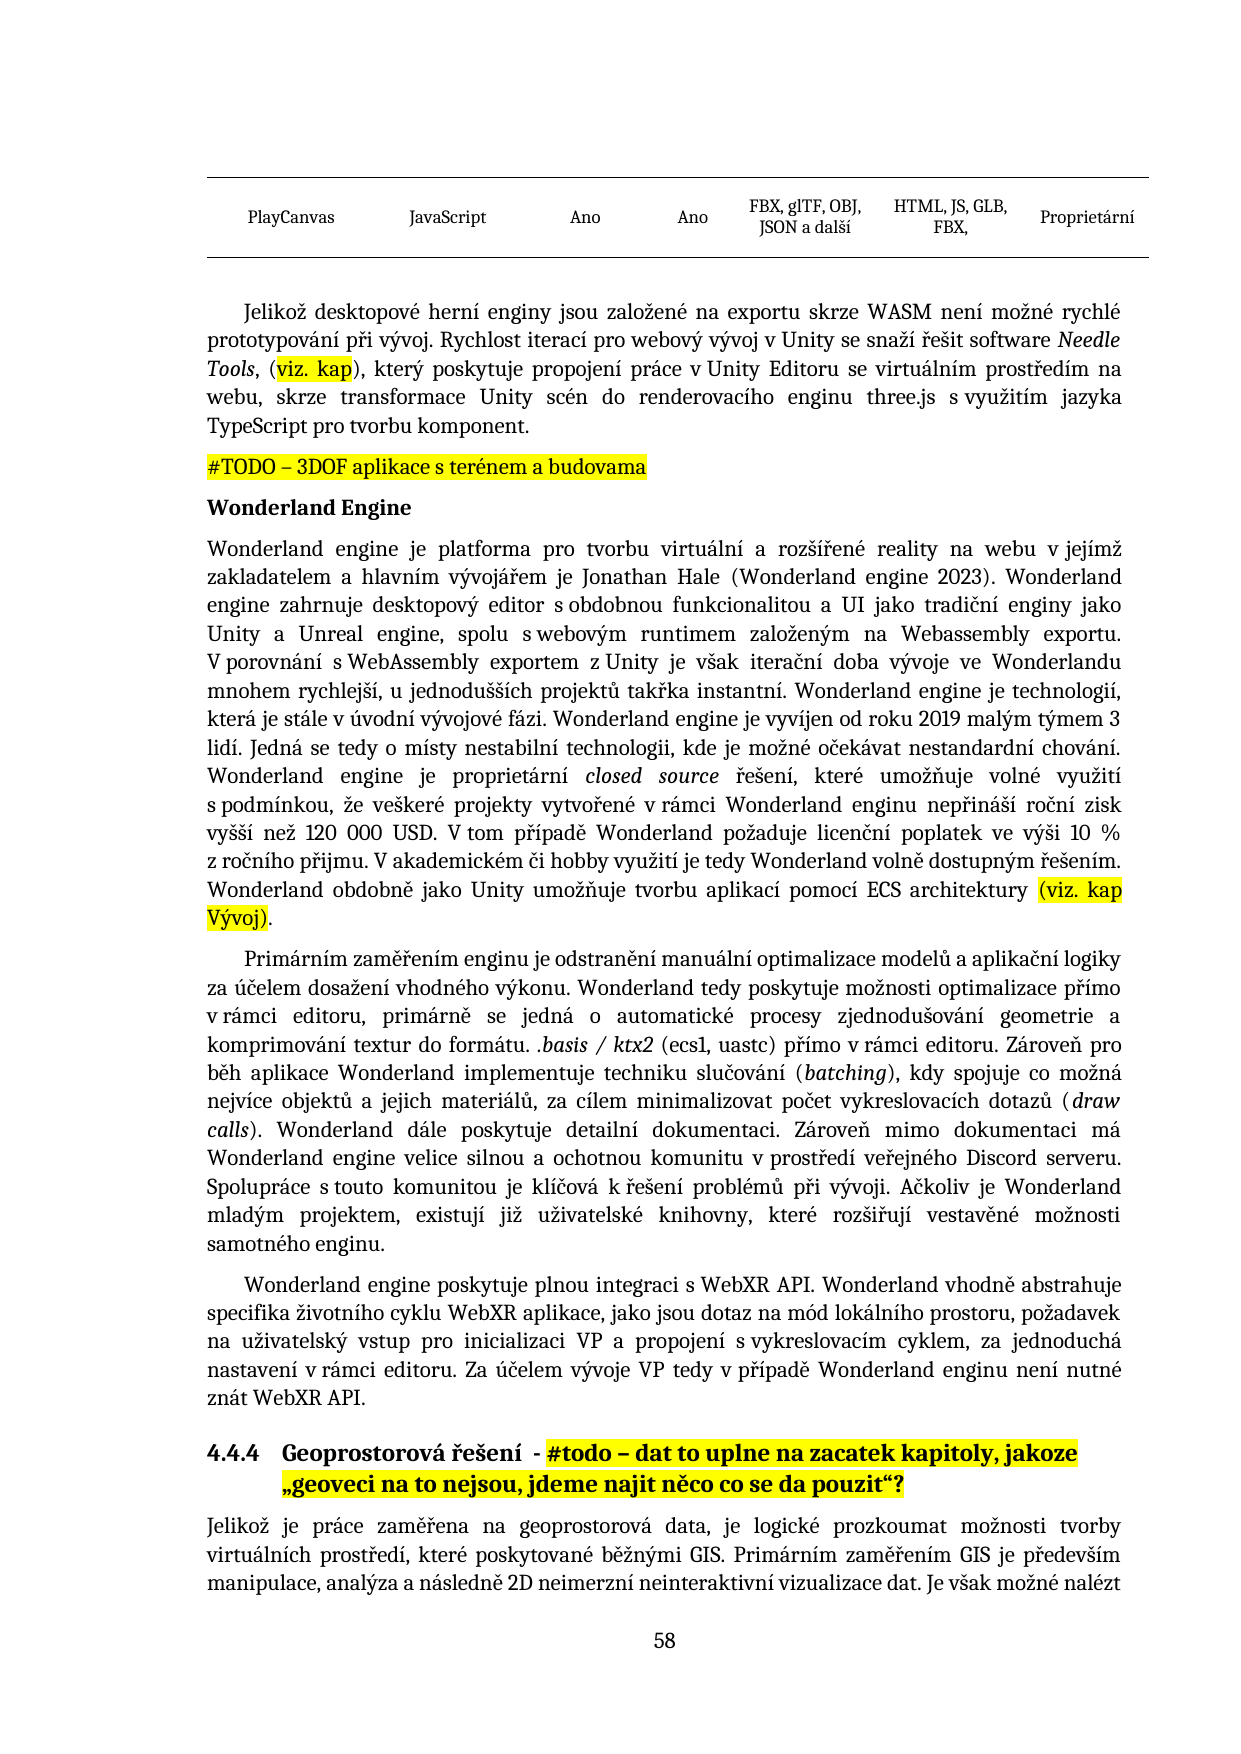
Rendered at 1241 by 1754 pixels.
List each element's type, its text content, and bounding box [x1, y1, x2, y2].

text Wonderland engine je platforma pro tvorbu virtuální a rozšířené reality na webu v jejímž zakladatelem a hlavním vývojářem je Jonathan Hale (Wonderland engine 2023). Wonderland engine zahrnuje desktopový editor s obdobnou funkcionalitou a UI jako tradiční enginy jako Unity a Unreal engine, spolu s webovým runtimem založeným na Webassembly exportu. V porovnání s WebAssembly exportem z Unity je však iterační doba vývoje ve Wonderlandu mnohem rychlejší, u jednodušších projektů takřka instantní. Wonderland engine je technologií, která je stále v úvodní vývojové fázi. Wonderland engine je vyvíjen od roku 2019 malým týmem 3 lidí. Jedná se tedy o místy nestabilní technologii, kde je možné očekávat nestandardní chování. Wonderland engine je proprietární closed source řešení, které umožňuje volné využití s podmínkou, že veškeré projekty vytvořené v rámci Wonderland enginu nepřináší roční zisk vyšší než 120 000 USD. V tom případě Wonderland požaduje licenční poplatek ve výši 10 % z ročního přijmu. V akademickém či hobby využití je tedy Wonderland volně dostupným řešením. Wonderland obdobně jako Unity umožňuje tvorbu aplikací pomocí ECS architektury (viz. kap Vývoj). [207, 535, 1122, 931]
text #TODO – 3DOF aplikace s terénem a budovama [207, 453, 1122, 480]
text Wonderland engine poskytuje plnou integraci s WebXR API. Wonderland vhodně abstrahuje specifika životního cyklu WebXR aplikace, jako jsou dotaz na mód lokálního prostoru, požadavek na uživatelský vstup pro inicializaci VP a propojení s vykreslovacím cyklem, za jednoduchá nastavení v rámci editoru. Za účelem vývoje VP tedy v případě Wonderland enginu není nutné znát WebXR API. [207, 1271, 1122, 1411]
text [207, 1513, 1122, 1596]
text Primárním zaměřením enginu je odstranění manuální optimalizace modelů a aplikační logiky za účelem dosažení vhodného výkonu. Wonderland tedy poskytuje možnosti optimalizace přímo v rámci editoru, primárně se jedná o automatické procesy zjednodušování geometrie a komprimování textur do formátu. .basis / ktx2 (ecs1, uastc) přímo v rámci editoru. Zároveň pro běh aplikace Wonderland implementuje techniku slučování (batching), kdy spojuje co možná nejvíce objektů a jejich materiálů, za cílem minimalizovat počet vykreslovacích dotazů (draw calls). Wonderland dále poskytuje detailní dokumentaci. Zároveň mimo dokumentaci má Wonderland engine velice silnou a ochotnou komunitu v prostředí veřejného Discord serveru. Spolupráce s touto komunitou je klíčová k řešení problémů při vývoji. Ačkoliv je Wonderland mladým projektem, existují již uživatelské knihovny, které rozšiřují vestavěné možnosti samotného enginu. [207, 946, 1122, 1257]
subtitle Geoprostorová řešení - #todo – dat to uplne na zacatek kapitoly, jakoze „geoveci na to nejsou, jdeme najit něco co se da pouzit“? [207, 1438, 1122, 1498]
text Wonderland Engine [207, 494, 1122, 521]
text Jelikož desktopové herní enginy jsou založené na exportu skrze WASM není možné rychlé prototypování při vývoj. Rychlost iterací pro webový vývoj v Unity se snaží řešit software Needle Tools, (viz. kap), který poskytuje propojení práce v Unity Editoru se virtuálním prostředím na webu, skrze transformace Unity scén do renderovacího enginu three.js s využitím jazyka TypeScript pro tvorbu komponent. [207, 299, 1122, 439]
table_cell JavaScript [375, 178, 521, 257]
table_cell Proprietární [1026, 178, 1148, 257]
table_cell Ano [521, 178, 650, 257]
table_cell PlayCanvas [207, 178, 375, 257]
table_cell FBX, glTF, OBJ, JSON a další [735, 178, 875, 257]
table_cell Ano [650, 178, 735, 257]
table_cell HTML, JS, GLB, FBX, [875, 178, 1026, 257]
